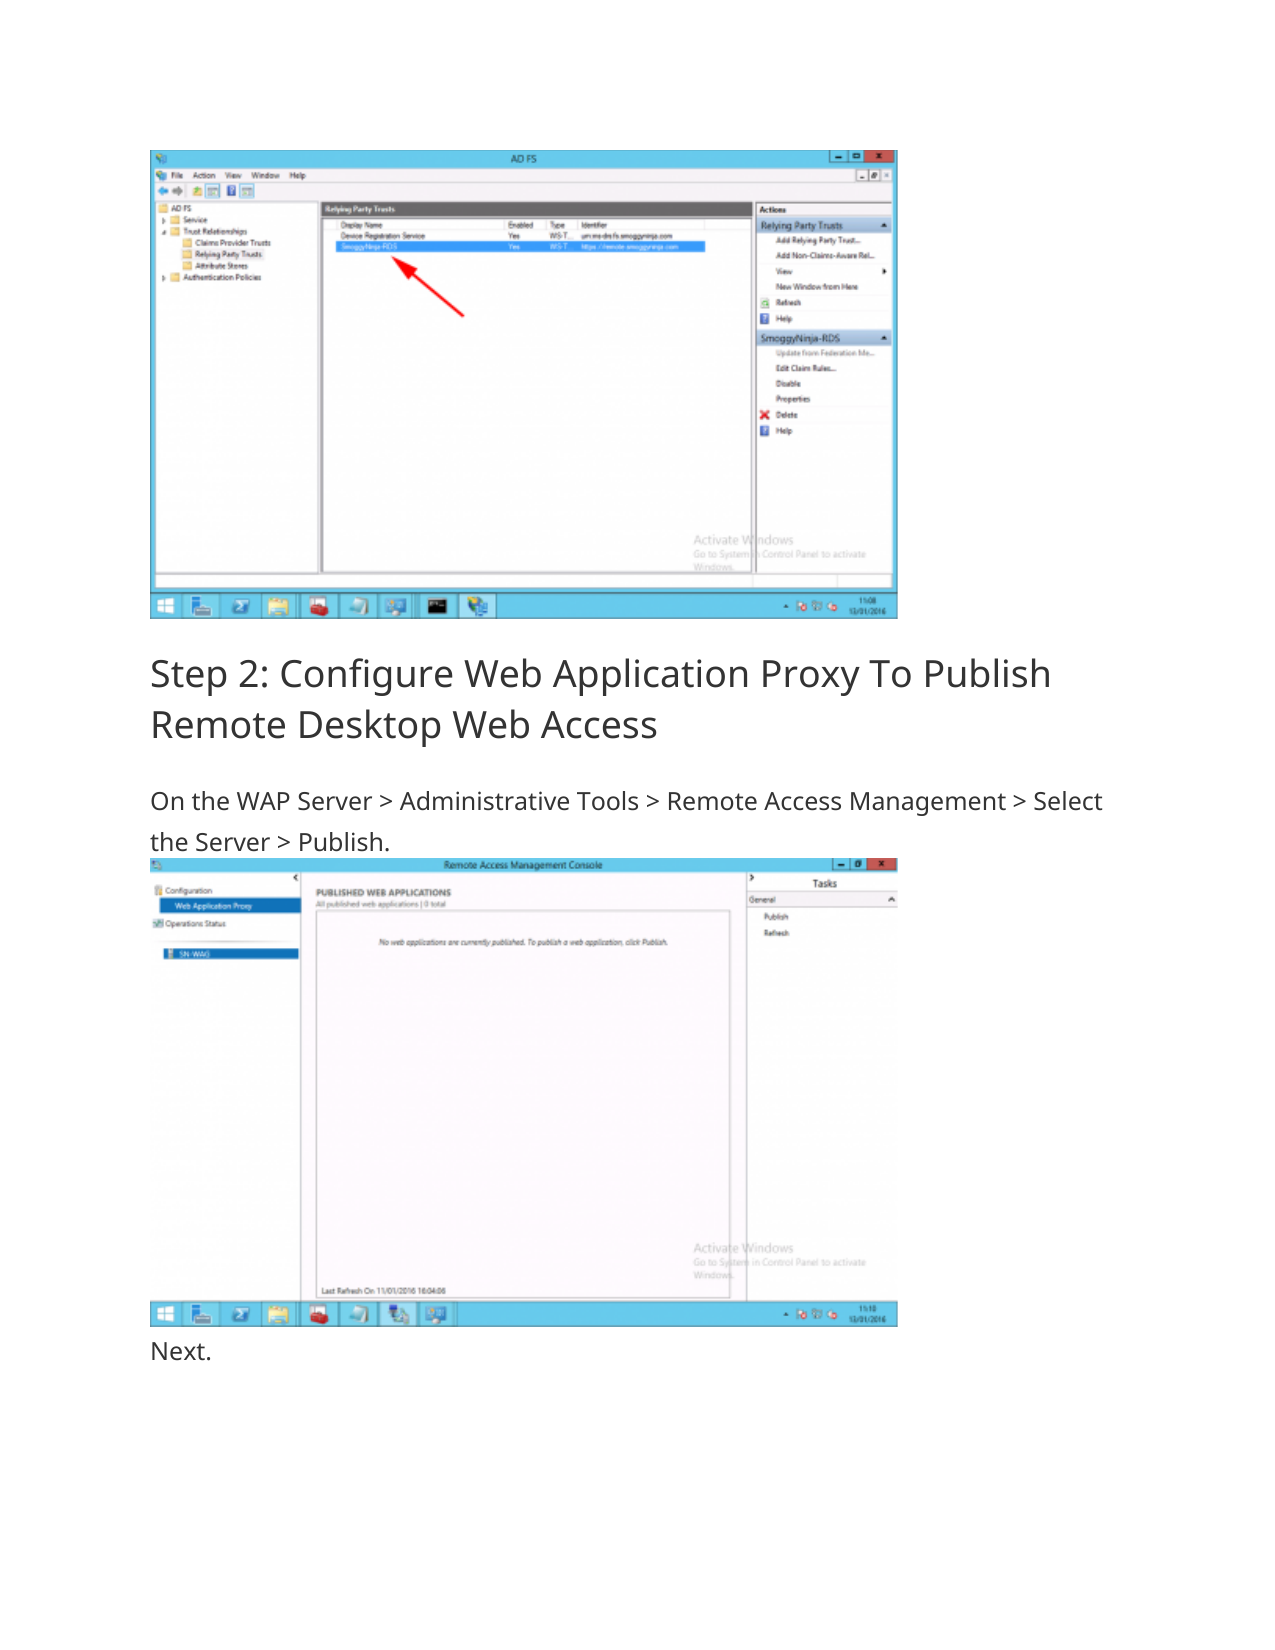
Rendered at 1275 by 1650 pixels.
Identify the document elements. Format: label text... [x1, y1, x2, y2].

text On the WAP Server > Administrative Tools > Remote Access Management > Select the Server > Publish. [150, 777, 1125, 858]
text Next. [150, 1327, 1125, 1368]
picture [150, 150, 898, 619]
picture [150, 858, 898, 1327]
text Step 2: Configure Web Application Proxy To Publish Remote Desktop Web Access [150, 647, 1125, 749]
